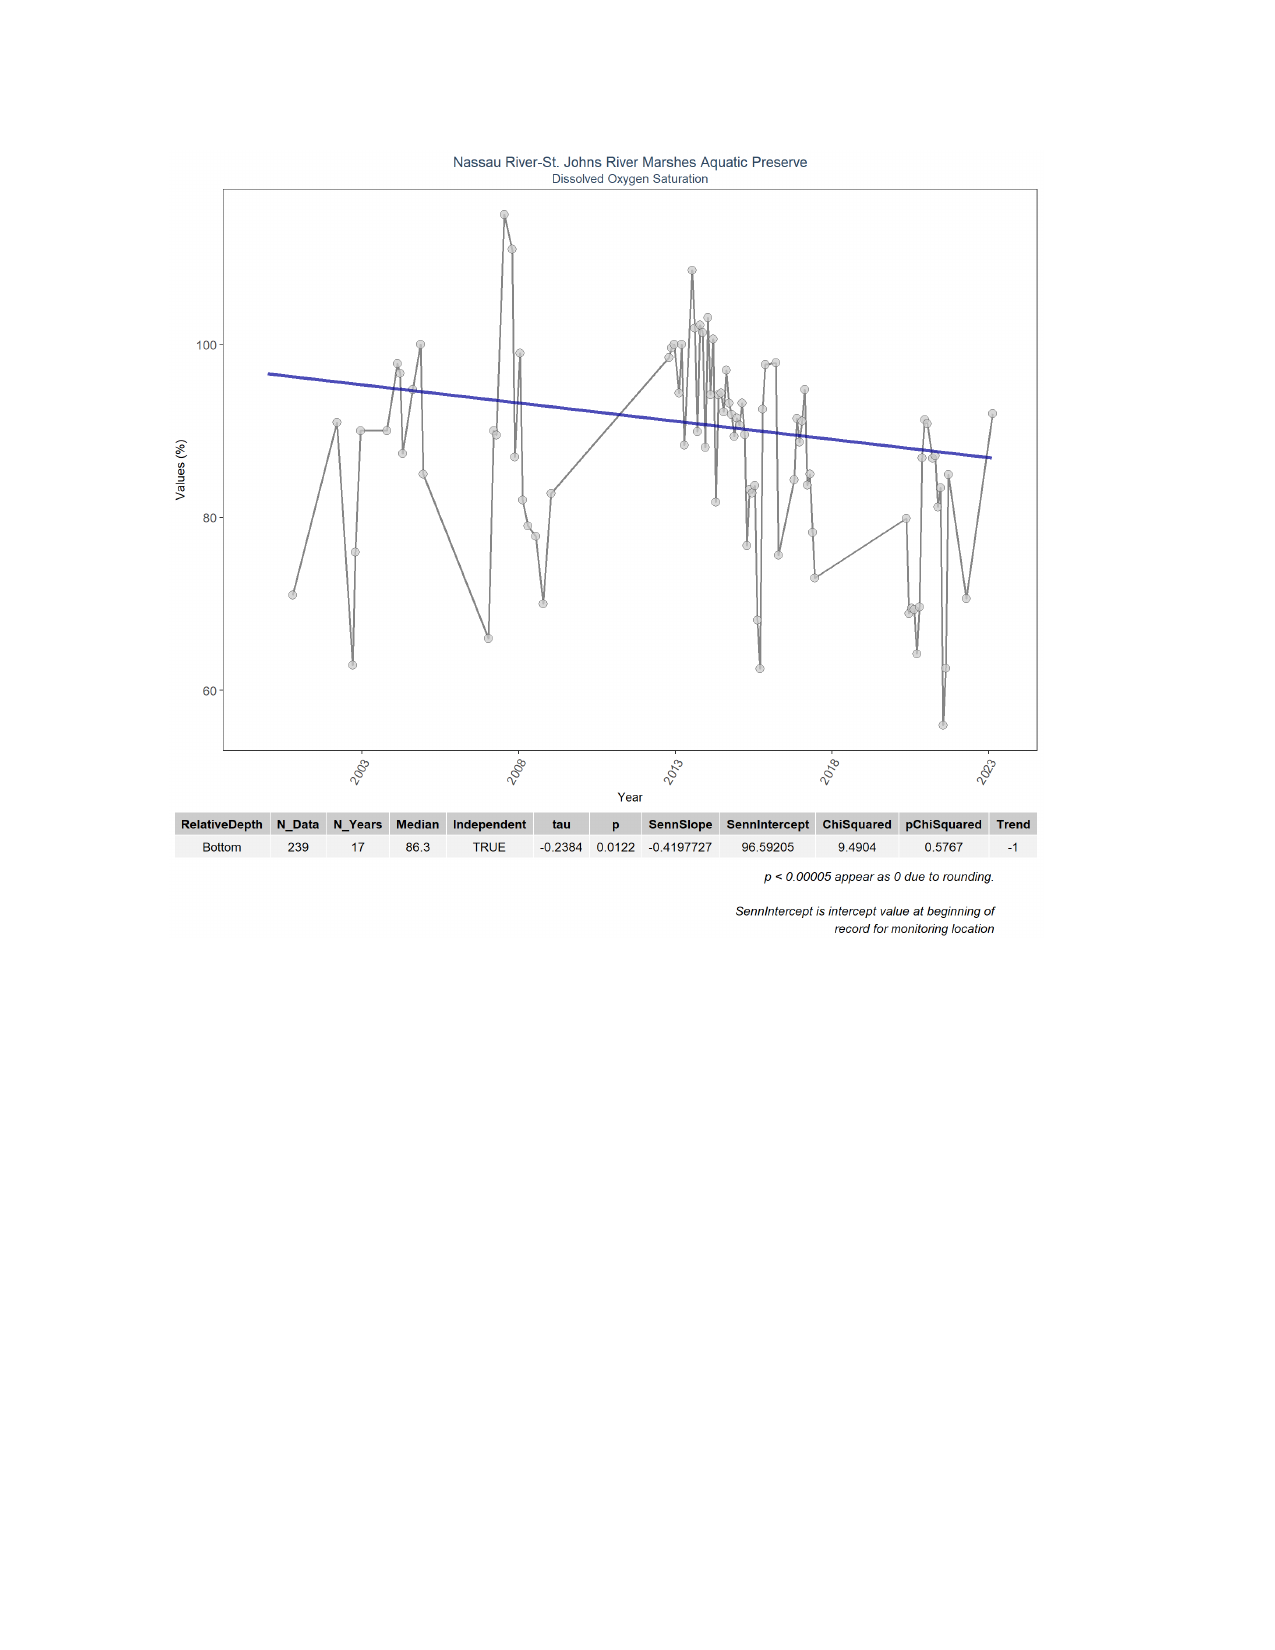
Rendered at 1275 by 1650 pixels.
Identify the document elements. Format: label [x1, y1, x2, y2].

picture [168, 150, 1044, 938]
